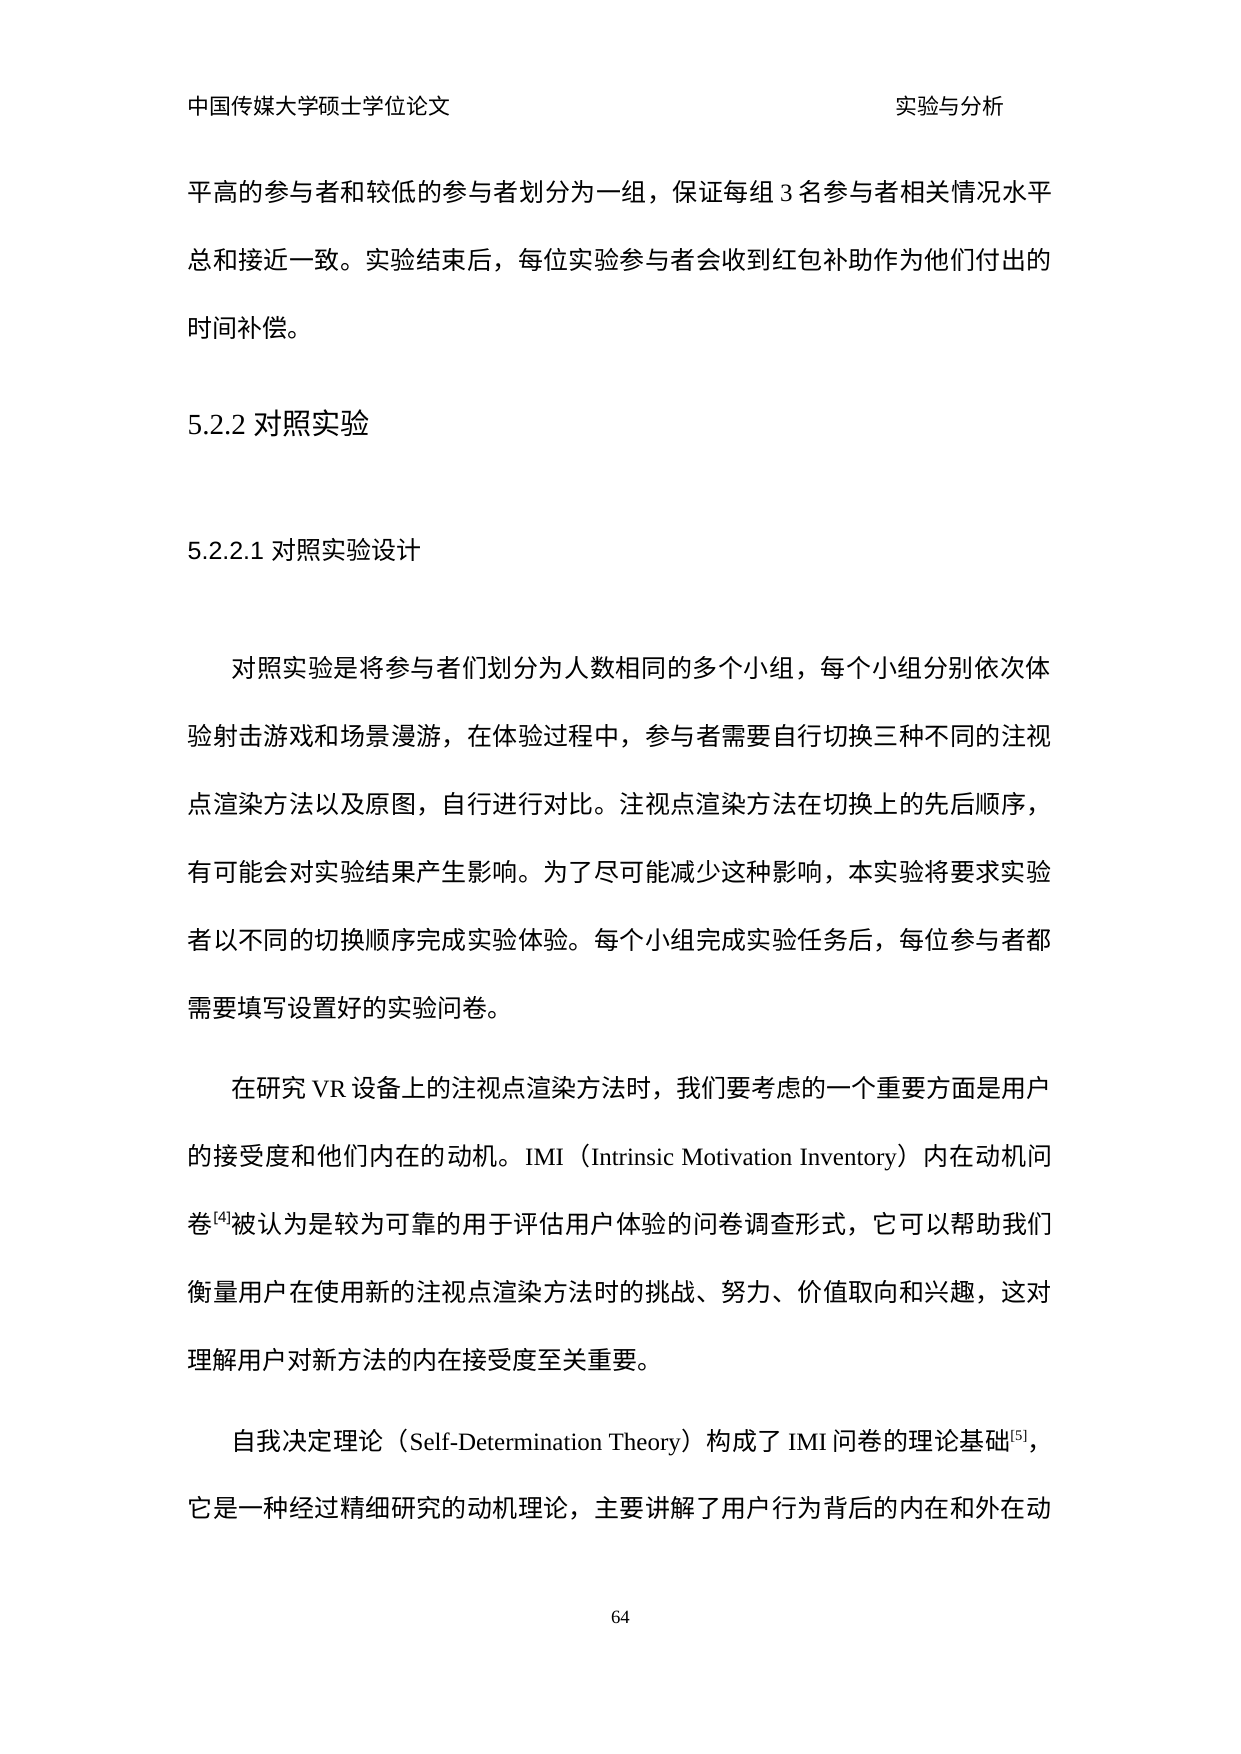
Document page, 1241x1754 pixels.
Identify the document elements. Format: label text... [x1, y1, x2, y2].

subtitle 5.2.2 对照实验 [187, 387, 1053, 455]
text 在研究VR设备上的注视点渲染方法时，我们要考虑的一个重要方面是用户的接受度和他们内在的动机。IMI（Intrinsic Motivation Inventory）内在动机问卷[4]被认为是较为可靠的用于评估用户体验的问卷调查形式，它可以帮助我们衡量用户在使用新的注视点渲染方法时的挑战、努力、价值取向和兴趣，这对理解用户对新方法的内在接受度至关重要。 [187, 1053, 1053, 1393]
subtitle 5.2.2.1 对照实验设计 [187, 515, 1053, 583]
text 对照实验是将参与者们划分为人数相同的多个小组，每个小组分别依次体验射击游戏和场景漫游，在体验过程中，参与者需要自行切换三种不同的注视点渲染方法以及原图，自行进行对比。注视点渲染方法在切换上的先后顺序，有可能会对实验结果产生影响。为了尽可能减少这种影响，本实验将要求实验者以不同的切换顺序完成实验体验。每个小组完成实验任务后，每位参与者都需要填写设置好的实验问卷。 [187, 633, 1053, 1041]
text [187, 157, 1053, 360]
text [187, 1405, 1053, 1541]
